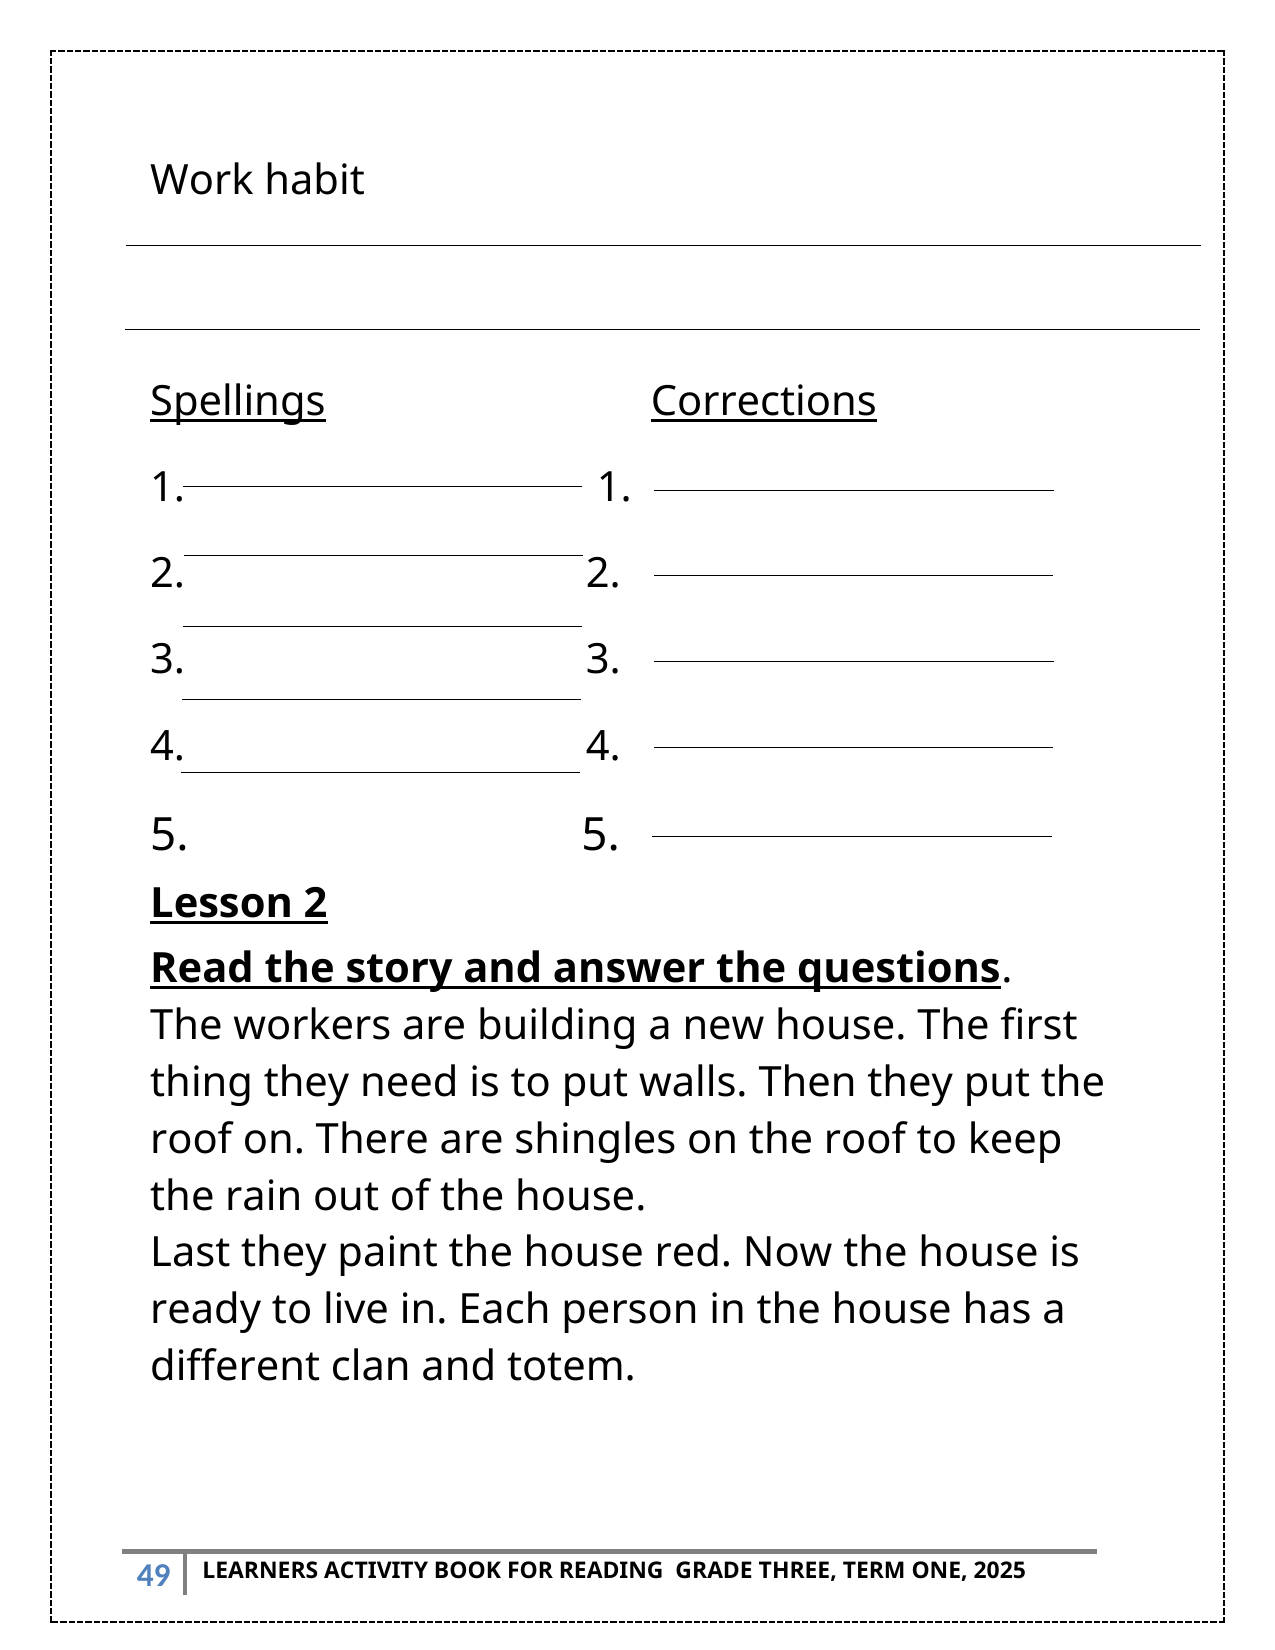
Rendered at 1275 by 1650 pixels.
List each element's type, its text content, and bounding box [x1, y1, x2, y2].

text 3. 3. [150, 629, 1125, 686]
text 2. 2. [150, 543, 1125, 600]
text 4. 4. [150, 715, 1125, 772]
text Last they paint the house red. Now the house is ready to live in. Each person in the house has a different clan and totem. [150, 1222, 1125, 1392]
text Spellings Corrections [150, 371, 1125, 428]
text Lesson 2 [150, 873, 1125, 930]
text 5. 5. [150, 801, 1125, 864]
text The workers are building a new house. The first thing they need is to put walls. Then they put the roof on. There are shingles on the roof to keep the rain out of the house. [150, 995, 1125, 1222]
text Work habit [150, 150, 1125, 207]
text Read the story and answer the questions. [150, 938, 1125, 995]
text 1. 1. [150, 457, 1125, 514]
